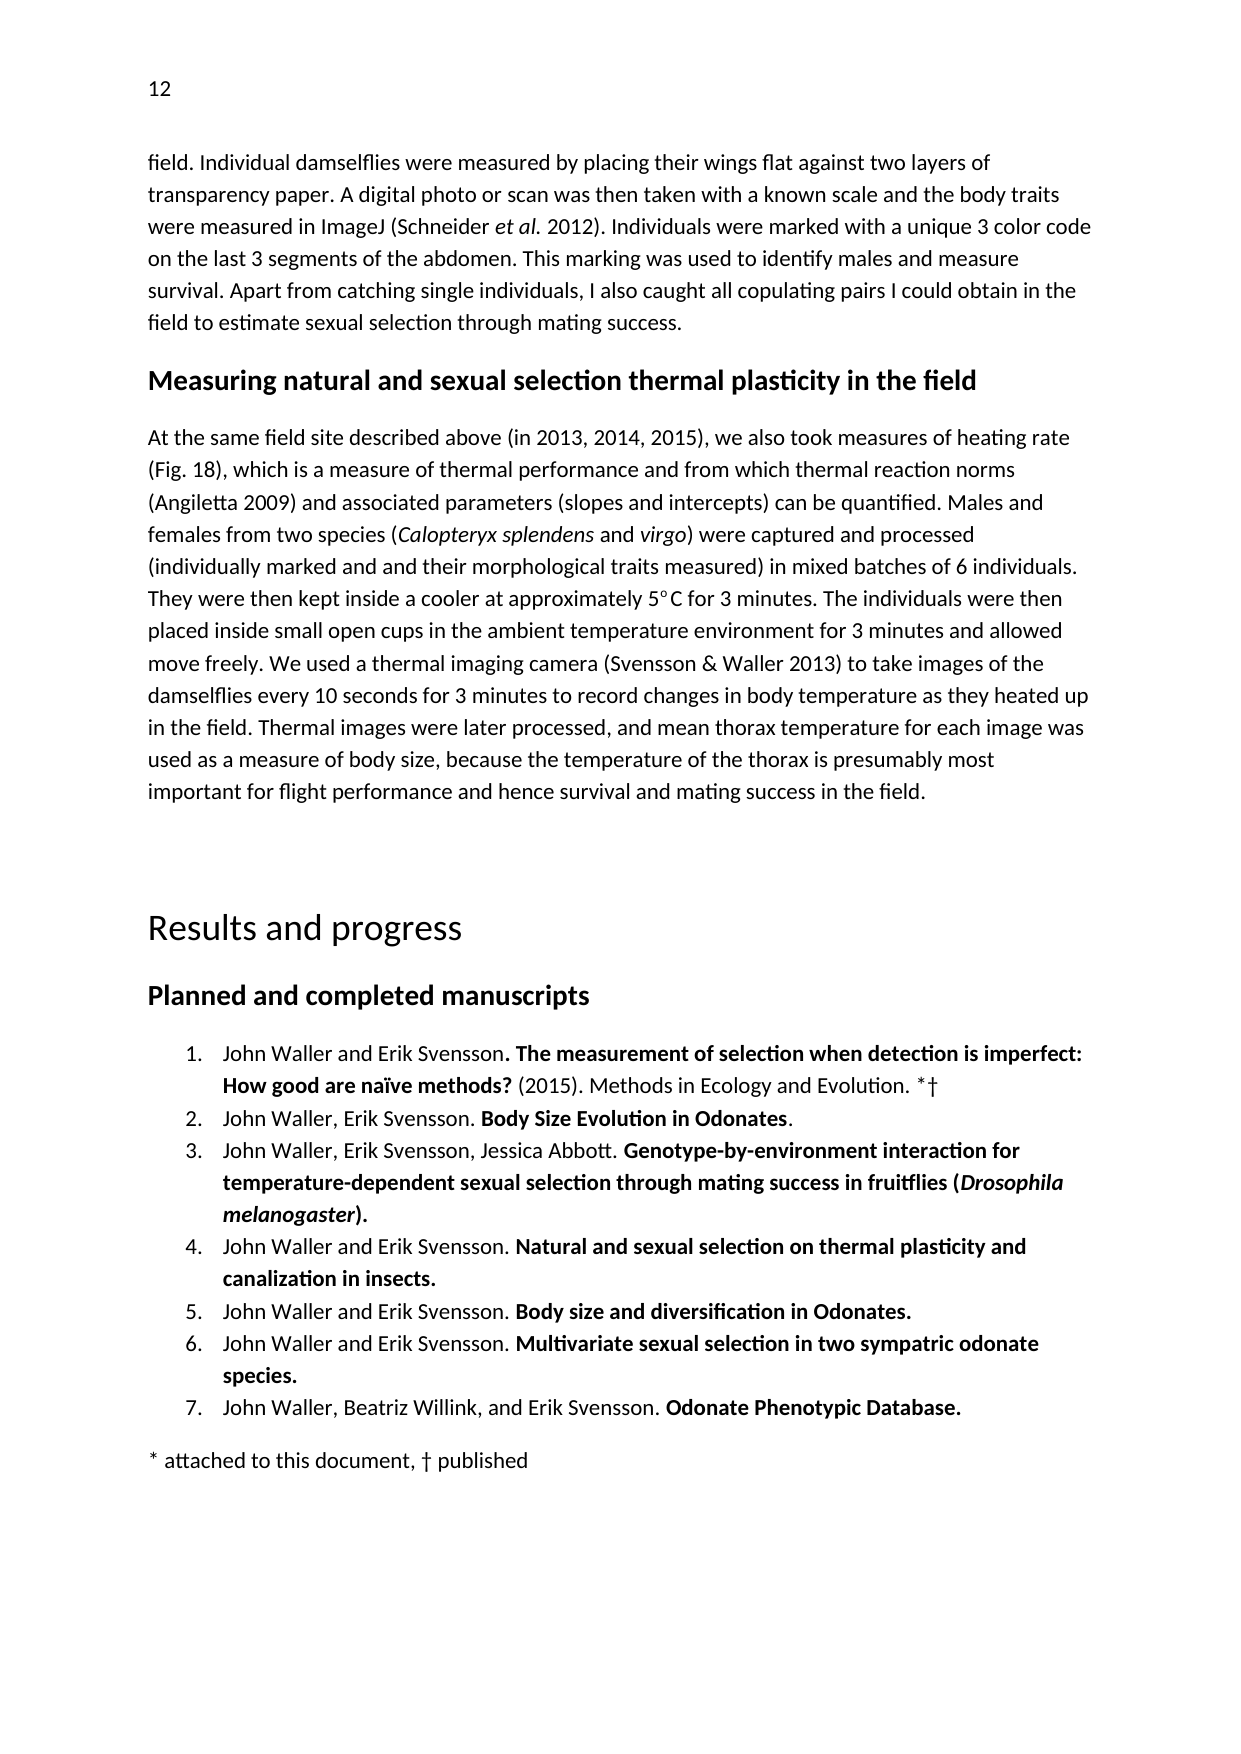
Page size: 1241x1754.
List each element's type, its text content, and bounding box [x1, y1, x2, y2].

subtitle Measuring natural and sexual selection thermal plasticity in the field [148, 362, 1093, 397]
list John Waller and Erik Svensson. Natural and sexual selection on thermal plasticity and canalization in insects. [185, 1232, 1093, 1293]
list John Waller and Erik Svensson. Body size and diversification in Odonates. [185, 1297, 1093, 1325]
text At the same field site described above (in 2013, 2014, 2015), we also took measures of heating rate (Fig. 18), which is a measure of thermal performance and from which thermal reaction norms (Angiletta 2009) and associated parameters (slopes and intercepts) can be quantified. Males and females from two species (Calopteryx splendens and virgo) were captured and processed (individually marked and and their morphological traits measured) in mixed batches of 6 individuals. They were then kept inside a cooler at approximately 5o C for 3 minutes. The individuals were then placed inside small open cups in the ambient temperature environment for 3 minutes and allowed move freely. We used a thermal imaging camera (Svensson & Waller 2013) to take images of the damselflies every 10 seconds for 3 minutes to record changes in body temperature as they heated up in the field. Thermal images were later processed, and mean thorax temperature for each image was used as a measure of body size, because the temperature of the thorax is presumably most important for flight performance and hence survival and mating success in the field. [148, 423, 1093, 805]
text * attached to this document, † published [148, 1446, 1093, 1474]
list John Waller and Erik Svensson. The measurement of selection when detection is imperfect: How good are naïve methods? (2015). Methods in Ecology and Evolution. *† [185, 1039, 1093, 1099]
subtitle Results and progress [148, 904, 1093, 950]
list John Waller, Erik Svensson, Jessica Abbott. Genotype-by-environment interaction for temperature-dependent sexual selection through mating success in fruitflies (Drosophila melanogaster). [185, 1136, 1093, 1228]
list John Waller and Erik Svensson. Multivariate sexual selection in two sympatric odonate species. [185, 1329, 1093, 1389]
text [148, 148, 1093, 337]
subtitle Planned and completed manuscripts [148, 977, 1093, 1013]
list John Waller, Beatriz Willink, and Erik Svensson. Odonate Phenotypic Database. [185, 1393, 1093, 1421]
list John Waller, Erik Svensson. Body Size Evolution in Odonates. [185, 1104, 1093, 1132]
